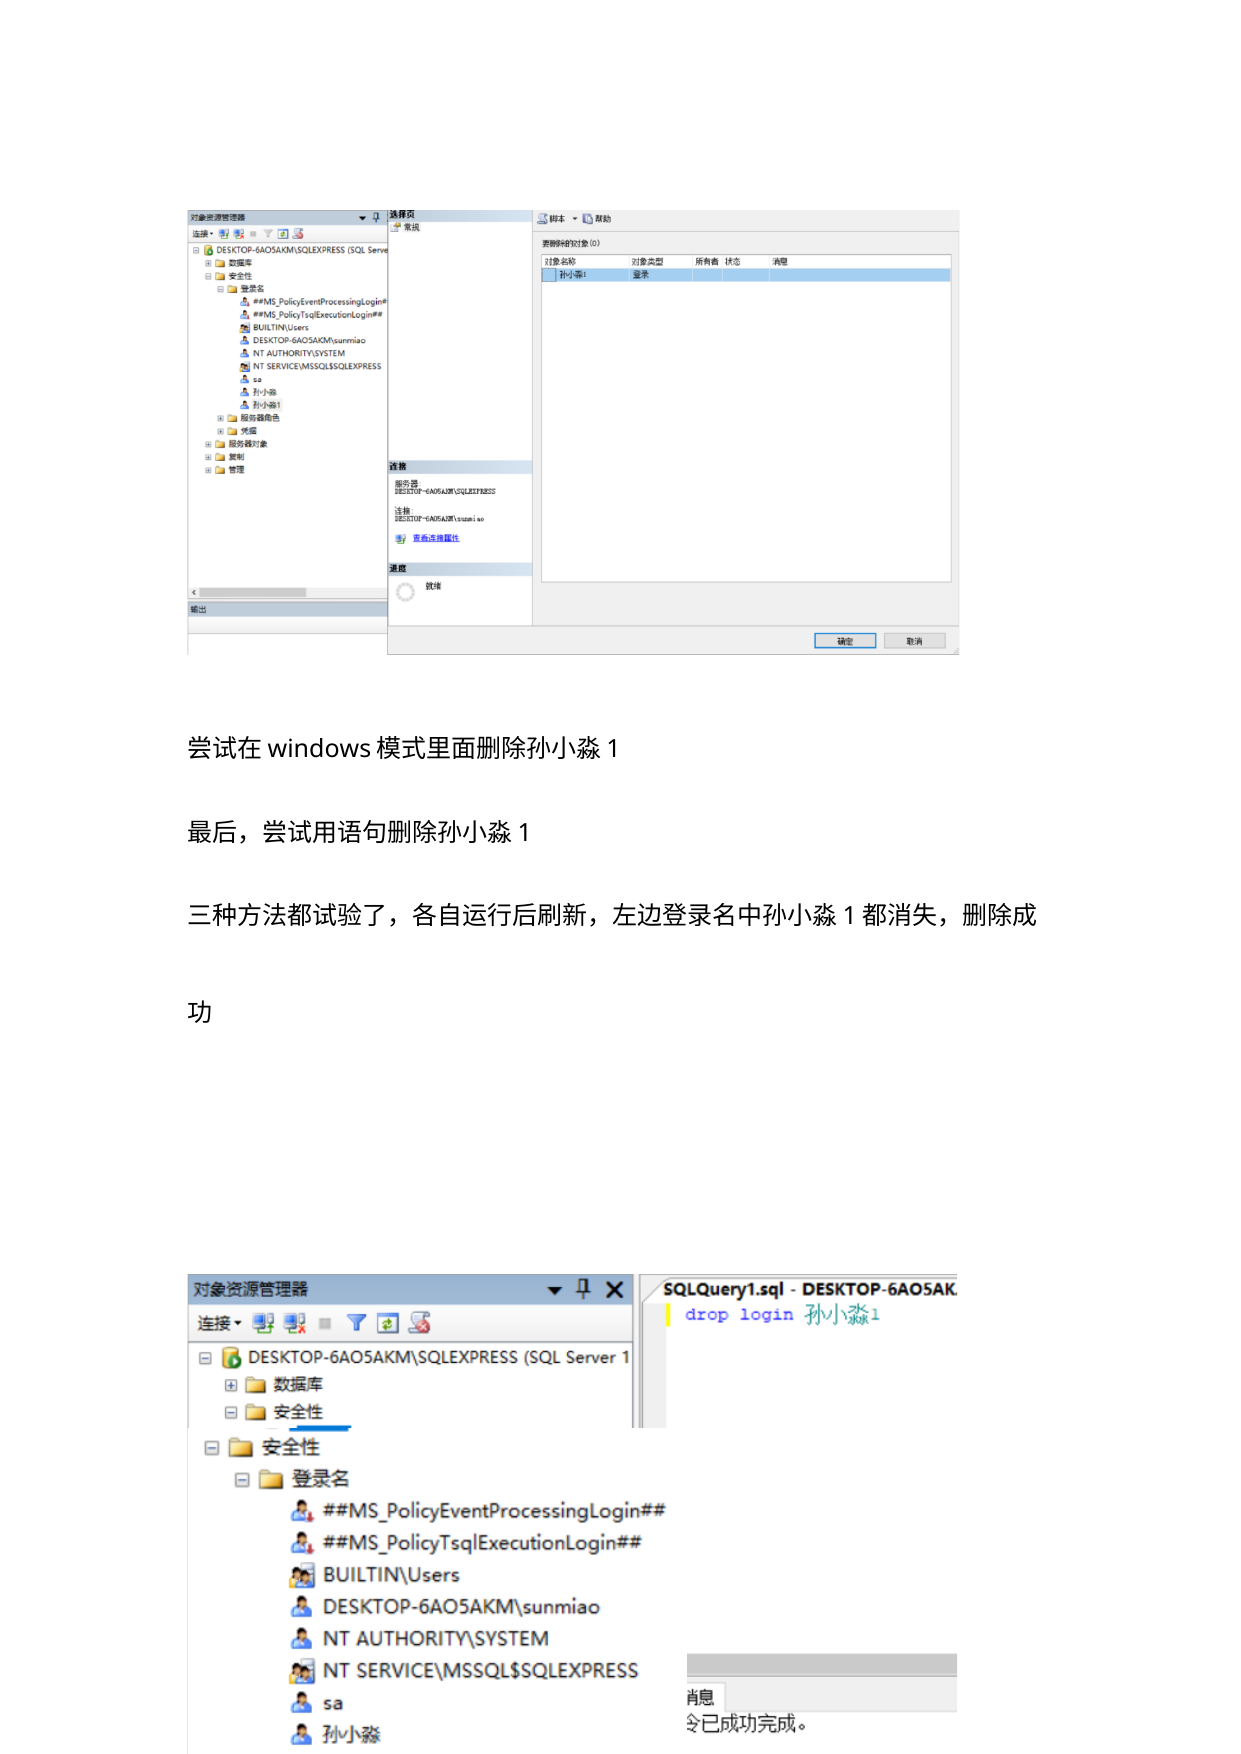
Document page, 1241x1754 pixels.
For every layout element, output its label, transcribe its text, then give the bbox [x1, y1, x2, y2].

picture [187, 1274, 958, 1754]
text 三种方法都试验了，各自运行后刷新，左边登录名中孙小淼1都消失，删除成功 [187, 881, 1053, 1043]
text 最后，尝试用语句删除孙小淼1 [187, 798, 1053, 863]
picture [187, 210, 960, 655]
